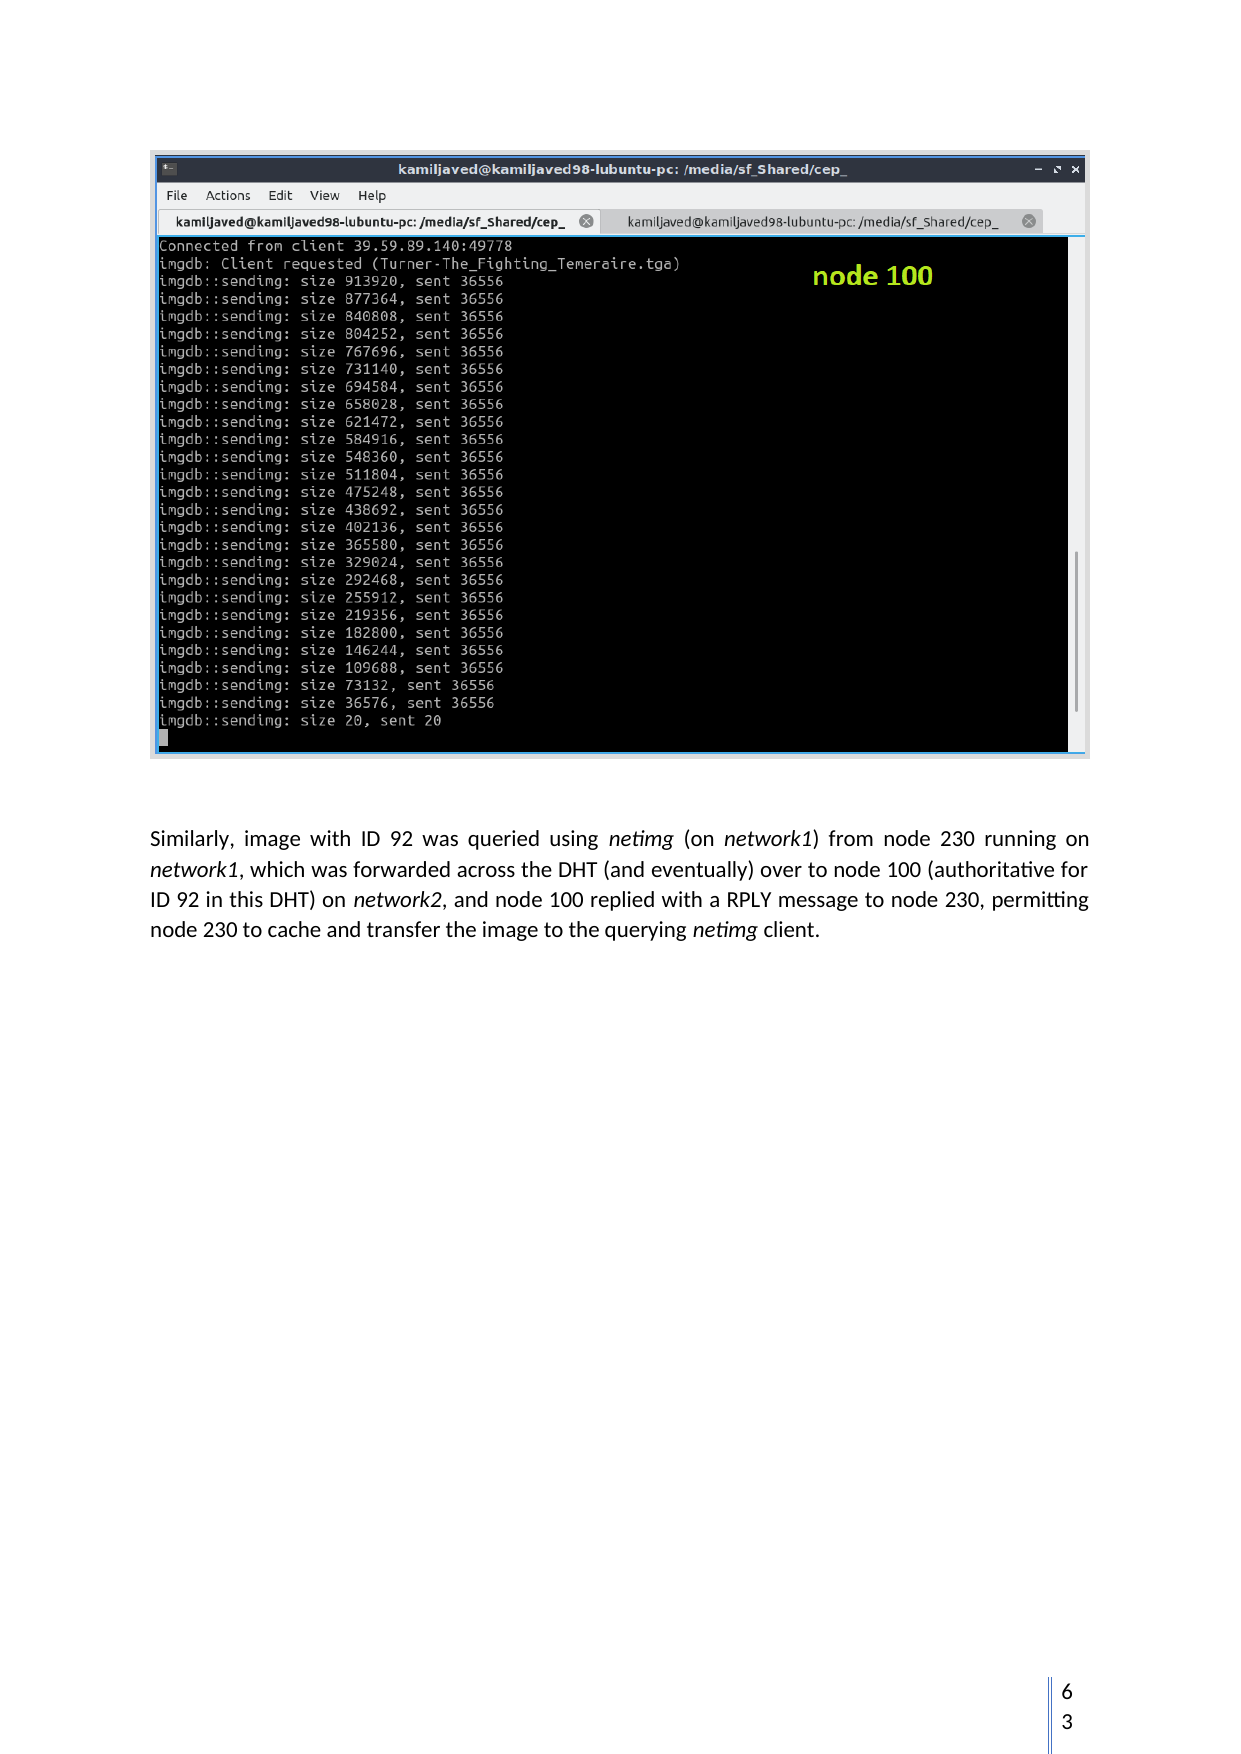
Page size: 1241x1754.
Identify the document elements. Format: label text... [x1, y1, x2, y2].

picture [155, 155, 1085, 754]
text Similarly, image with ID 92 was queried using netimg (on network1) from node 230 running on network1, which was forwarded across the DHT (and eventually) over to node 100 (authoritative for ID 92 in this DHT) on network2, and node 100 replied with a RPLY message to node 230, permitting node 230 to cache and transfer the image to the querying netimg client. [150, 824, 1090, 943]
